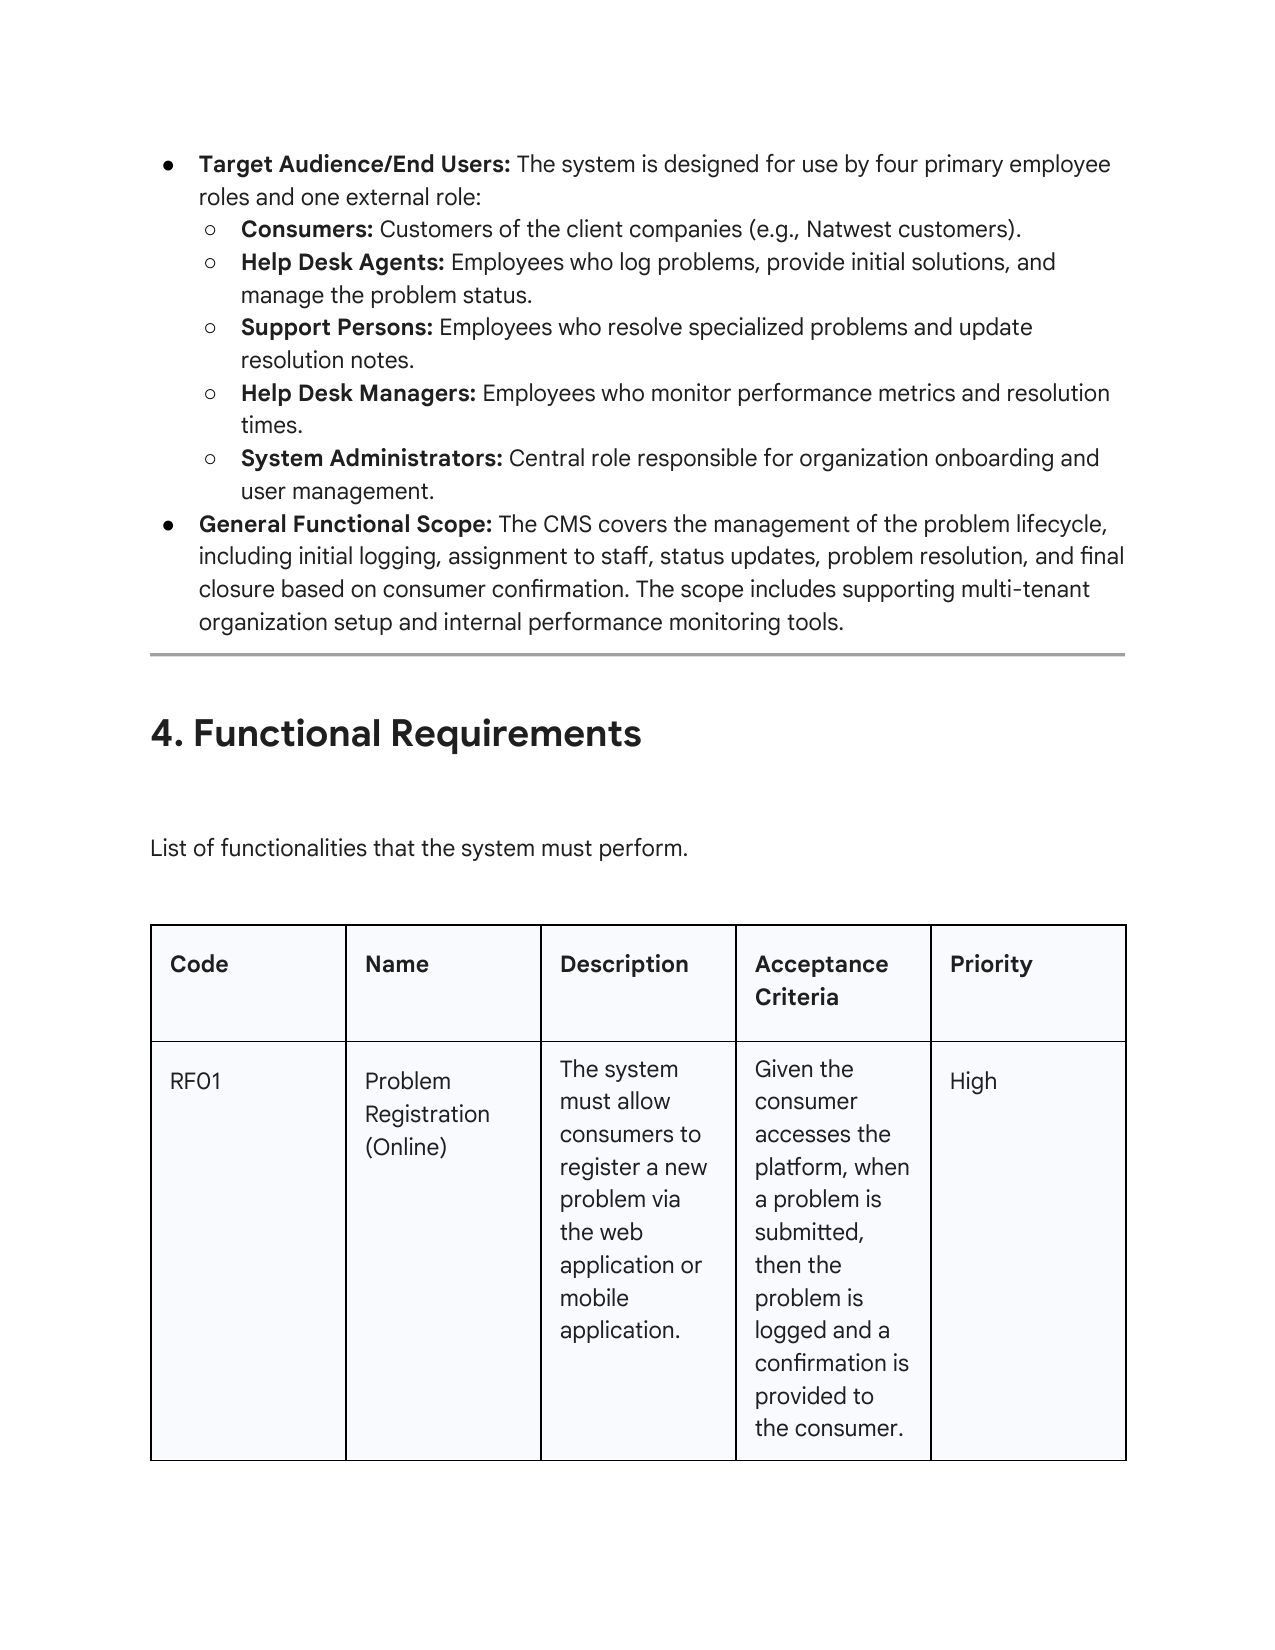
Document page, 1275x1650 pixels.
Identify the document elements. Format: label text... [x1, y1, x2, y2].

table_header Description [542, 926, 735, 1041]
table_cell Problem Registration (Online) [347, 1042, 540, 1459]
table_header Acceptance Criteria [737, 926, 930, 1041]
list Help Desk Agents: Employees who log problems, provide initial solutions, and manage the problem status. [203, 248, 1125, 309]
text List of functionalities that the system must perform. [150, 834, 1125, 862]
list Support Persons: Employees who resolve specialized problems and update resolution notes. [203, 313, 1125, 375]
table_header Priority [932, 926, 1125, 1041]
table_header Code [152, 926, 345, 1041]
list Consumers: Customers of the client companies (e.g., Natwest customers). [203, 215, 1125, 244]
table_header Name [347, 926, 540, 1041]
table_cell Given the consumer accesses the platform, when a problem is submitted, then the problem is logged and a confirmation is provided to the consumer. [737, 1042, 930, 1459]
list General Functional Scope: The CMS covers the management of the problem lifecycle, including initial logging, assignment to staff, status updates, problem resolution, and final closure based on consumer confirmation. The scope includes supporting multi-tenant organization setup and internal performance monitoring tools. [161, 510, 1125, 637]
table_cell The system must allow consumers to register a new problem via the web application or mobile application. [542, 1042, 735, 1459]
table_cell RF01 [152, 1042, 345, 1459]
list Help Desk Managers: Employees who monitor performance metrics and resolution times. [203, 379, 1125, 440]
table_cell High [932, 1042, 1125, 1459]
list Target Audience/End Users: The system is designed for use by four primary employee roles and one external role: [161, 150, 1125, 211]
list System Administrators: Central role responsible for organization onboarding and user management. [203, 444, 1125, 506]
subtitle 4. Functional Requirements [150, 710, 1125, 757]
